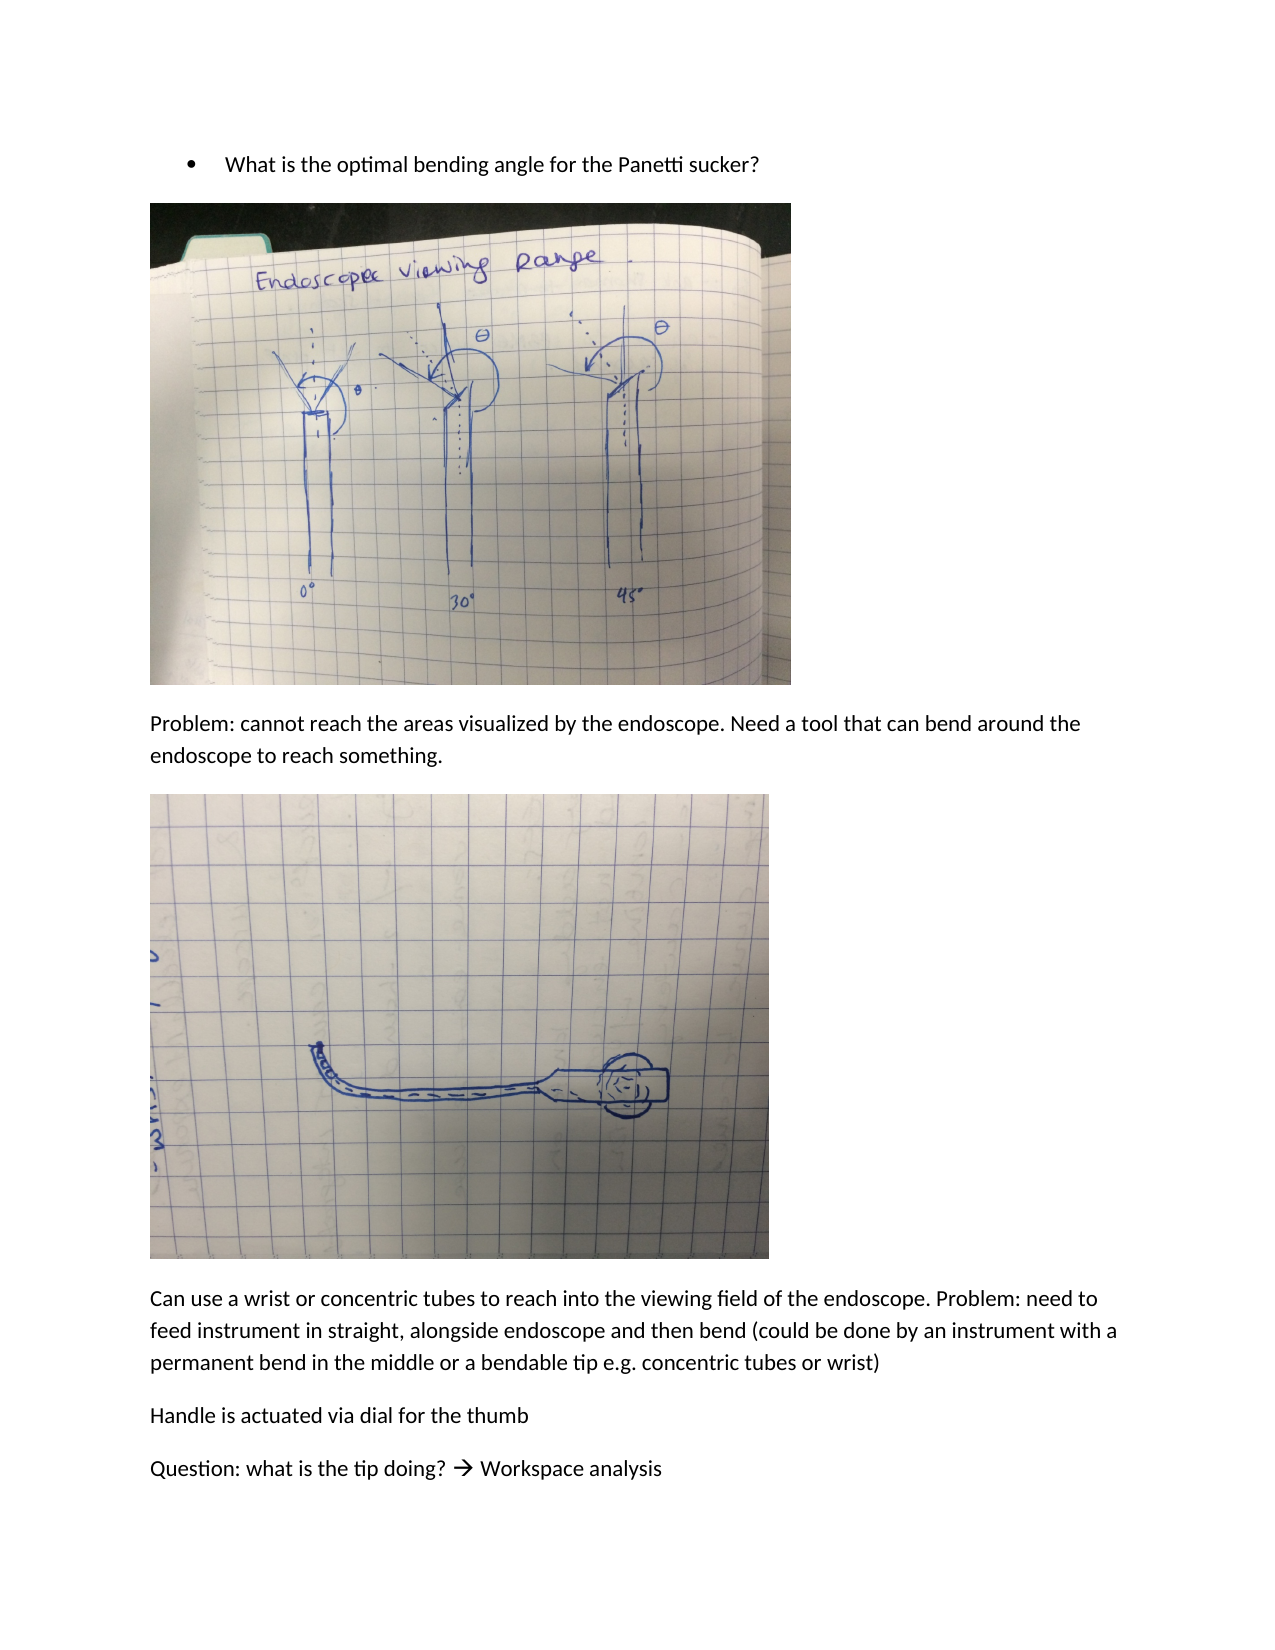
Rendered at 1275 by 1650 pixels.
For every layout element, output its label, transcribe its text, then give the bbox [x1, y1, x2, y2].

picture [150, 794, 769, 1259]
text Handle is actuated via dial for the thumb [150, 1401, 1125, 1429]
text Can use a wrist or concentric tubes to reach into the viewing field of the endoscope. Problem: need to feed instrument in straight, alongside endoscope and then bend (could be done by an instrument with a permanent bend in the middle or a bendable tip e.g. concentric tubes or wrist) [150, 1284, 1125, 1376]
text Problem: cannot reach the areas visualized by the endoscope. Need a tool that can bend around the endoscope to reach something. [150, 709, 1125, 769]
picture [150, 203, 791, 685]
list What is the optimal bending angle for the Panetti sucker? [187, 150, 1125, 178]
text Question: what is the tip doing? Workspace analysis [150, 1454, 1125, 1482]
